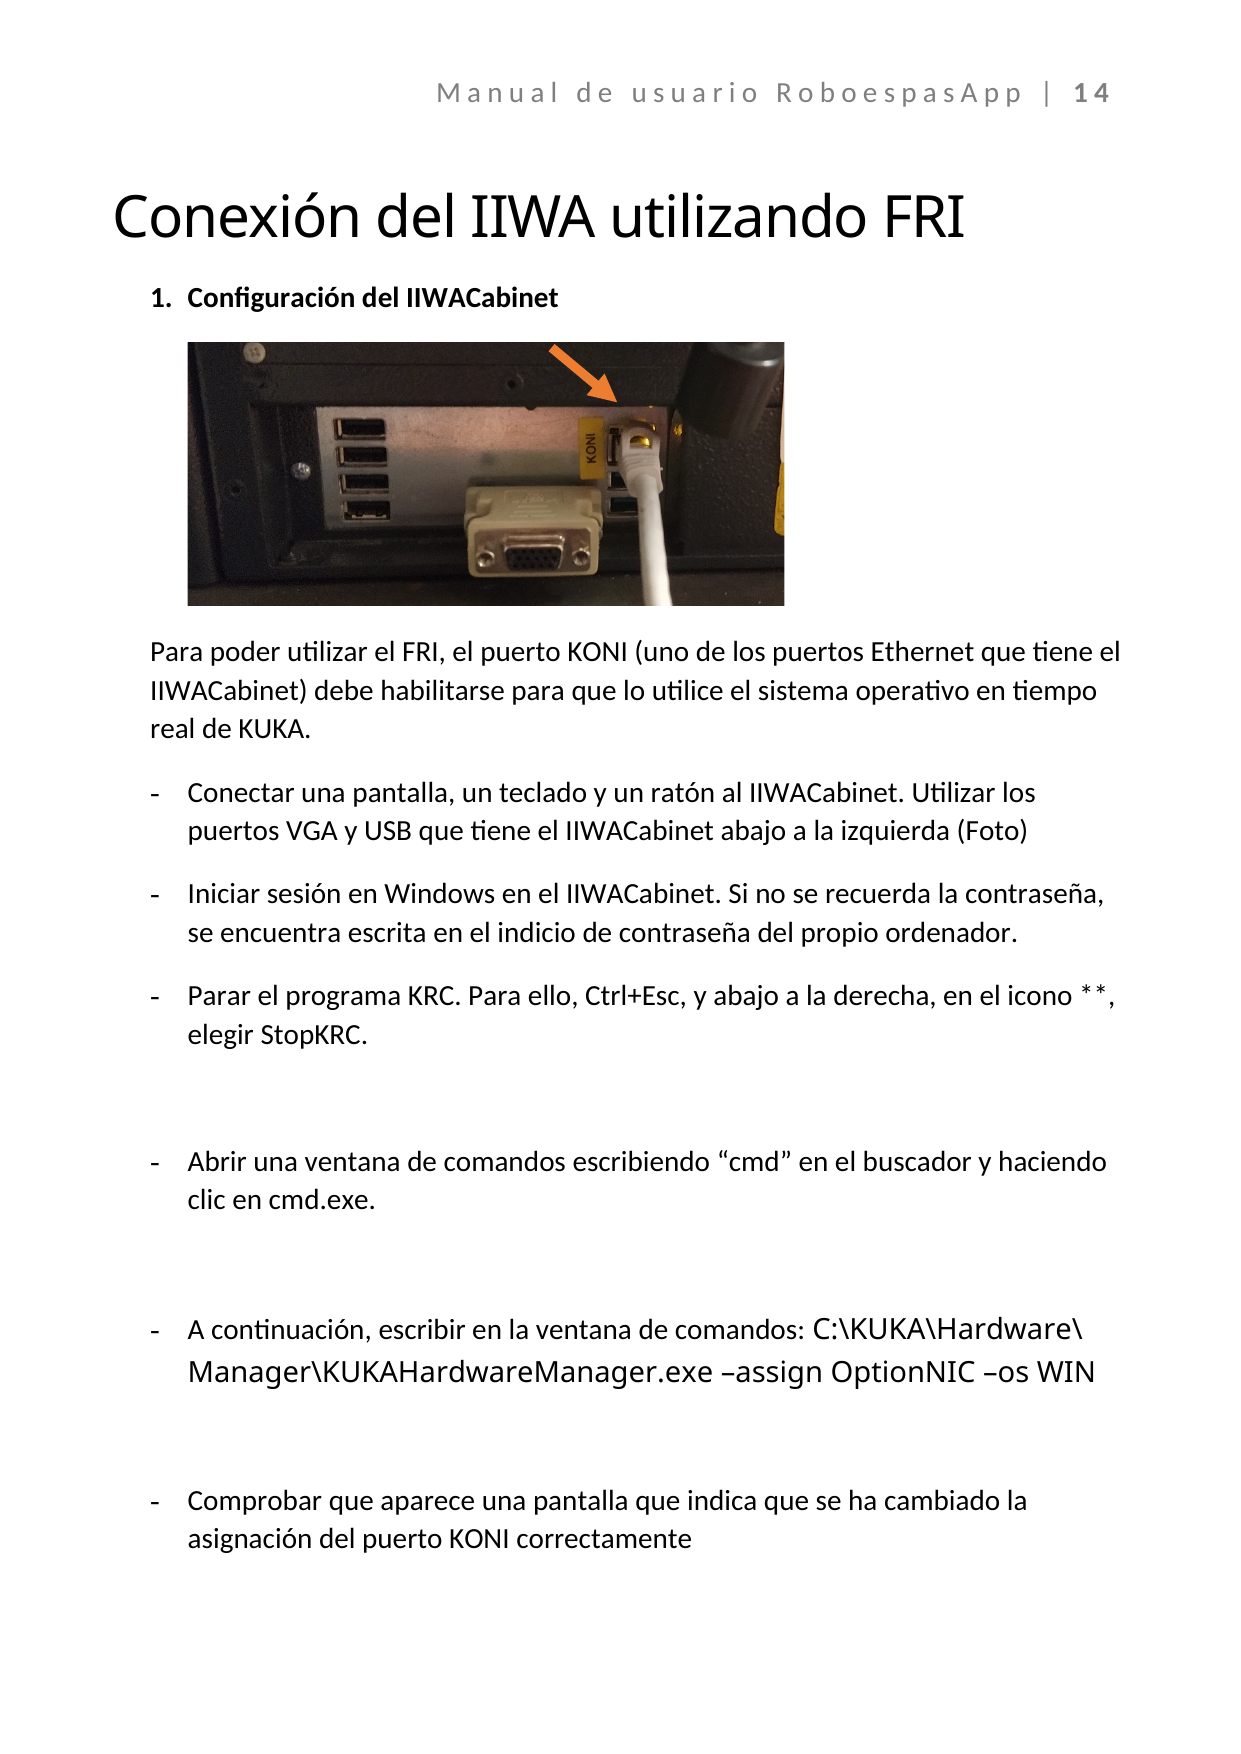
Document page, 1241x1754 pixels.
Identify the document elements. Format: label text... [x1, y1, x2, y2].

list Iniciar sesión en Windows en el IIWACabinet. Si no se recuerda la contraseña, se encuentra escrita en el indicio de contraseña del propio ordenador. [150, 876, 1128, 949]
title Conexión del IIWA utilizando FRI [112, 175, 1128, 254]
list Conectar una pantalla, un teclado y un ratón al IIWACabinet. Utilizar los puertos VGA y USB que tiene el IIWACabinet abajo a la izquierda (Foto) [150, 774, 1128, 848]
picture [187, 342, 785, 606]
list Abrir una ventana de comandos escribiendo “cmd” en el buscador y haciendo clic en cmd.exe. [150, 1143, 1128, 1217]
list Configuración del IIWACabinet [150, 279, 1128, 315]
list Parar el programa KRC. Para ello, Ctrl+Esc, y abajo a la derecha, en el icono **, elegir StopKRC. [150, 977, 1128, 1051]
list A continuación, escribir en la ventana de comandos: C:\KUKA\Hardware\Manager\KUKAHardwareManager.exe –assign OptionNIC –os WIN [150, 1308, 1128, 1391]
text Para poder utilizar el FRI, el puerto KONI (uno de los puertos Ethernet que tiene el IIWACabinet) debe habilitarse para que lo utilice el sistema operativo en tiempo real de KUKA. [150, 633, 1128, 746]
list Comprobar que aparece una pantalla que indica que se ha cambiado la asignación del puerto KONI correctamente [150, 1482, 1128, 1556]
